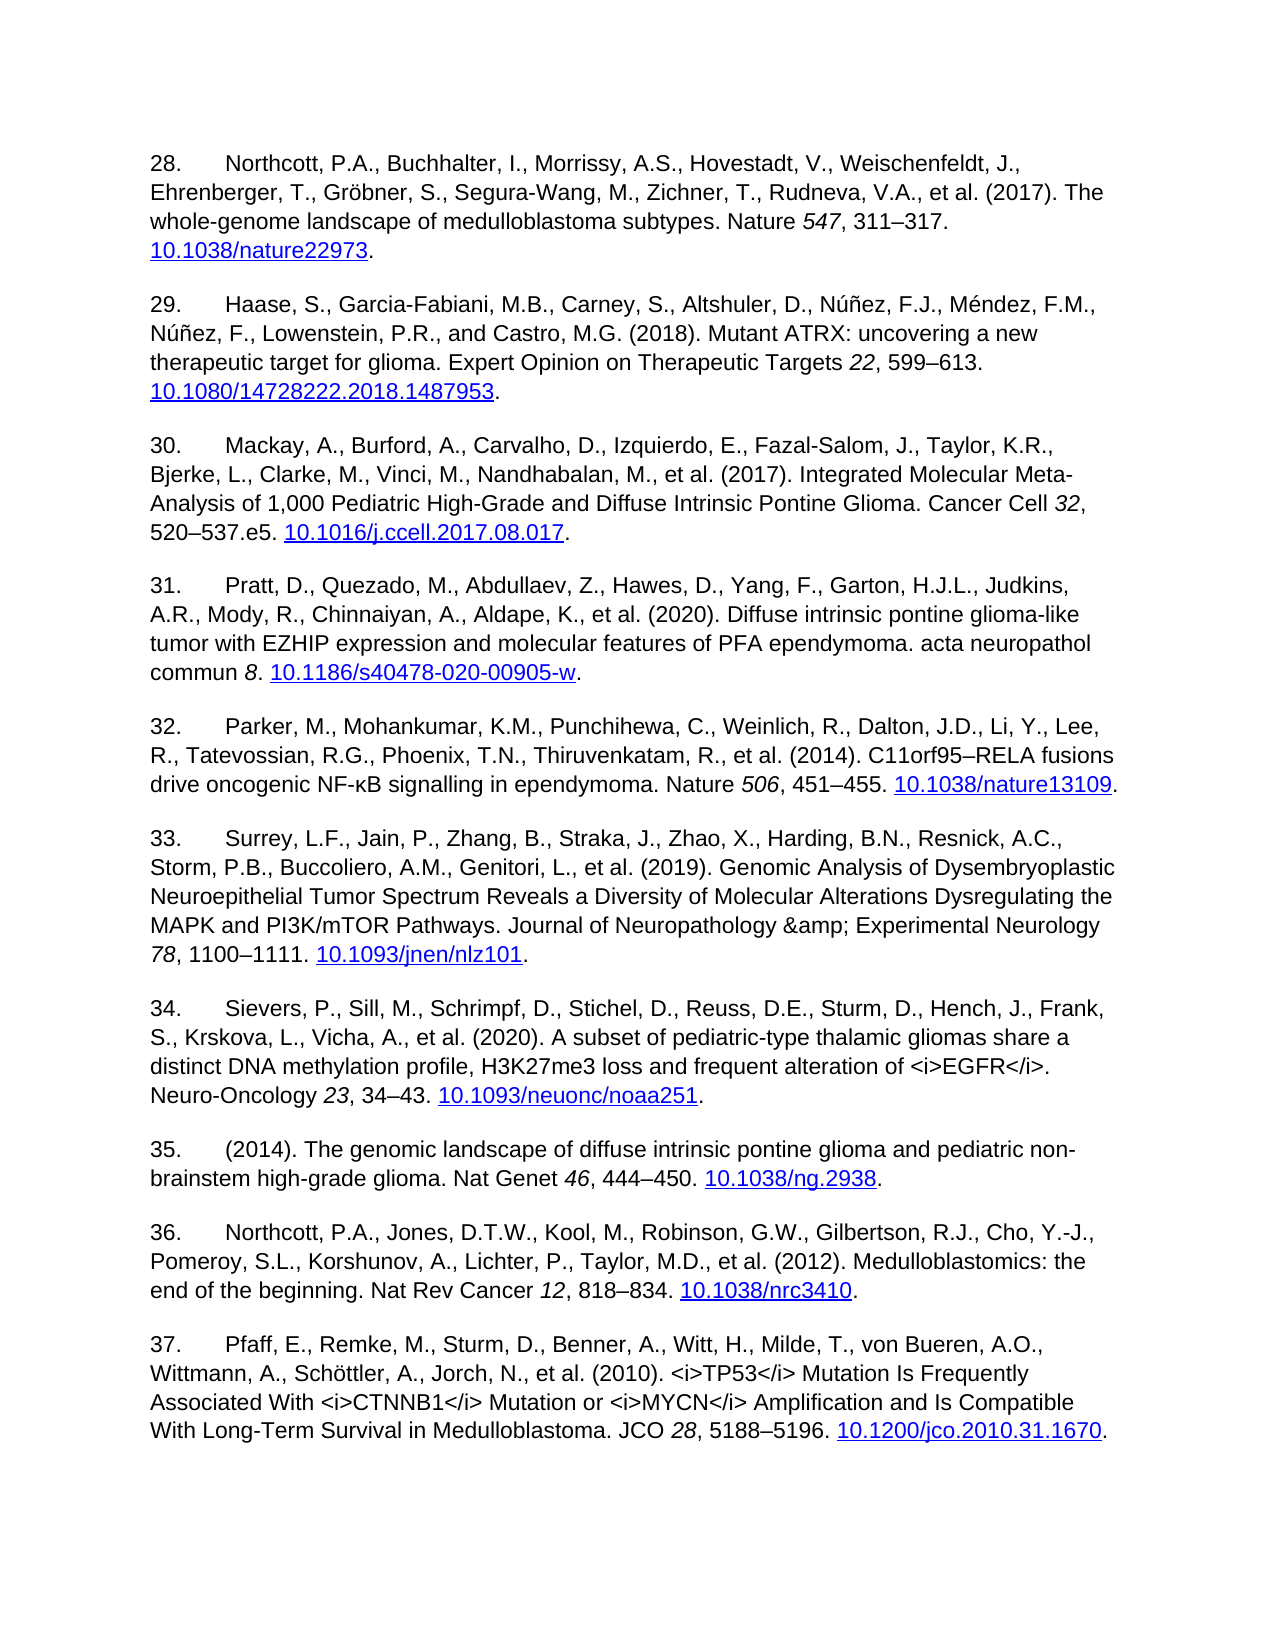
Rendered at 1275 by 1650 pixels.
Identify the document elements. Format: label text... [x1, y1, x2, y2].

text 36. Northcott, P.A., Jones, D.T.W., Kool, M., Robinson, G.W., Gilbertson, R.J., Cho, Y.-J., Pomeroy, S.L., Korshunov, A., Lichter, P., Taylor, M.D., et al. (2012). Medulloblastomics: the end of the beginning. Nat Rev Cancer 12, 818–834. 10.1038/nrc3410. [150, 1219, 1125, 1303]
text 30. Mackay, A., Burford, A., Carvalho, D., Izquierdo, E., Fazal-Salom, J., Taylor, K.R., Bjerke, L., Clarke, M., Vinci, M., Nandhabalan, M., et al. (2017). Integrated Molecular Meta-Analysis of 1,000 Pediatric High-Grade and Diffuse Intrinsic Pontine Glioma. Cancer Cell 32, 520–537.e5. 10.1016/j.ccell.2017.08.017. [150, 432, 1125, 545]
text 32. Parker, M., Mohankumar, K.M., Punchihewa, C., Weinlich, R., Dalton, J.D., Li, Y., Lee, R., Tatevossian, R.G., Phoenix, T.N., Thiruvenkatam, R., et al. (2014). C11orf95–RELA fusions drive oncogenic NF-κB signalling in ependymoma. Nature 506, 451–455. 10.1038/nature13109. [150, 713, 1125, 798]
text 31. Pratt, D., Quezado, M., Abdullaev, Z., Hawes, D., Yang, F., Garton, H.J.L., Judkins, A.R., Mody, R., Chinnaiyan, A., Aldape, K., et al. (2020). Diffuse intrinsic pontine glioma-like tumor with EZHIP expression and molecular features of PFA ependymoma. acta neuropathol commun 8. 10.1186/s40478-020-00905-w. [150, 572, 1125, 686]
text 35. (2014). The genomic landscape of diffuse intrinsic pontine glioma and pediatric non-brainstem high-grade glioma. Nat Genet 46, 444–450. 10.1038/ng.2938. [150, 1136, 1125, 1191]
text 34. Sievers, P., Sill, M., Schrimpf, D., Stichel, D., Reuss, D.E., Sturm, D., Hench, J., Frank, S., Krskova, L., Vicha, A., et al. (2020). A subset of pediatric-type thalamic gliomas share a distinct DNA methylation profile, H3K27me3 loss and frequent alteration of <i>EGFR</i>. Neuro-Oncology 23, 34–43. 10.1093/neuonc/noaa251. [150, 995, 1125, 1108]
text 33. Surrey, L.F., Jain, P., Zhang, B., Straka, J., Zhao, X., Harding, B.N., Resnick, A.C., Storm, P.B., Buccoliero, A.M., Genitori, L., et al. (2019). Genomic Analysis of Dysembryoplastic Neuroepithelial Tumor Spectrum Reveals a Diversity of Molecular Alterations Dysregulating the MAPK and PI3K/mTOR Pathways. Journal of Neuropathology &amp; Experimental Neurology 78, 1100–1111. 10.1093/jnen/nlz101. [150, 825, 1125, 967]
text 37. Pfaff, E., Remke, M., Sturm, D., Benner, A., Witt, H., Milde, T., von Bueren, A.O., Wittmann, A., Schöttler, A., Jorch, N., et al. (2010). <i>TP53</i> Mutation Is Frequently Associated With <i>CTNNB1</i> Mutation or <i>MYCN</i> Amplification and Is Compatible With Long-Term Survival in Medulloblastoma. JCO 28, 5188–5196. 10.1200/jco.2010.31.1670. [150, 1331, 1125, 1444]
text 28. Northcott, P.A., Buchhalter, I., Morrissy, A.S., Hovestadt, V., Weischenfeldt, J., Ehrenberger, T., Gröbner, S., Segura-Wang, M., Zichner, T., Rudneva, V.A., et al. (2017). The whole-genome landscape of medulloblastoma subtypes. Nature 547, 311–317. 10.1038/nature22973. [150, 150, 1125, 263]
text 29. Haase, S., Garcia-Fabiani, M.B., Carney, S., Altshuler, D., Núñez, F.J., Méndez, F.M., Núñez, F., Lowenstein, P.R., and Castro, M.G. (2018). Mutant ATRX: uncovering a new therapeutic target for glioma. Expert Opinion on Therapeutic Targets 22, 599–613. 10.1080/14728222.2018.1487953. [150, 291, 1125, 404]
